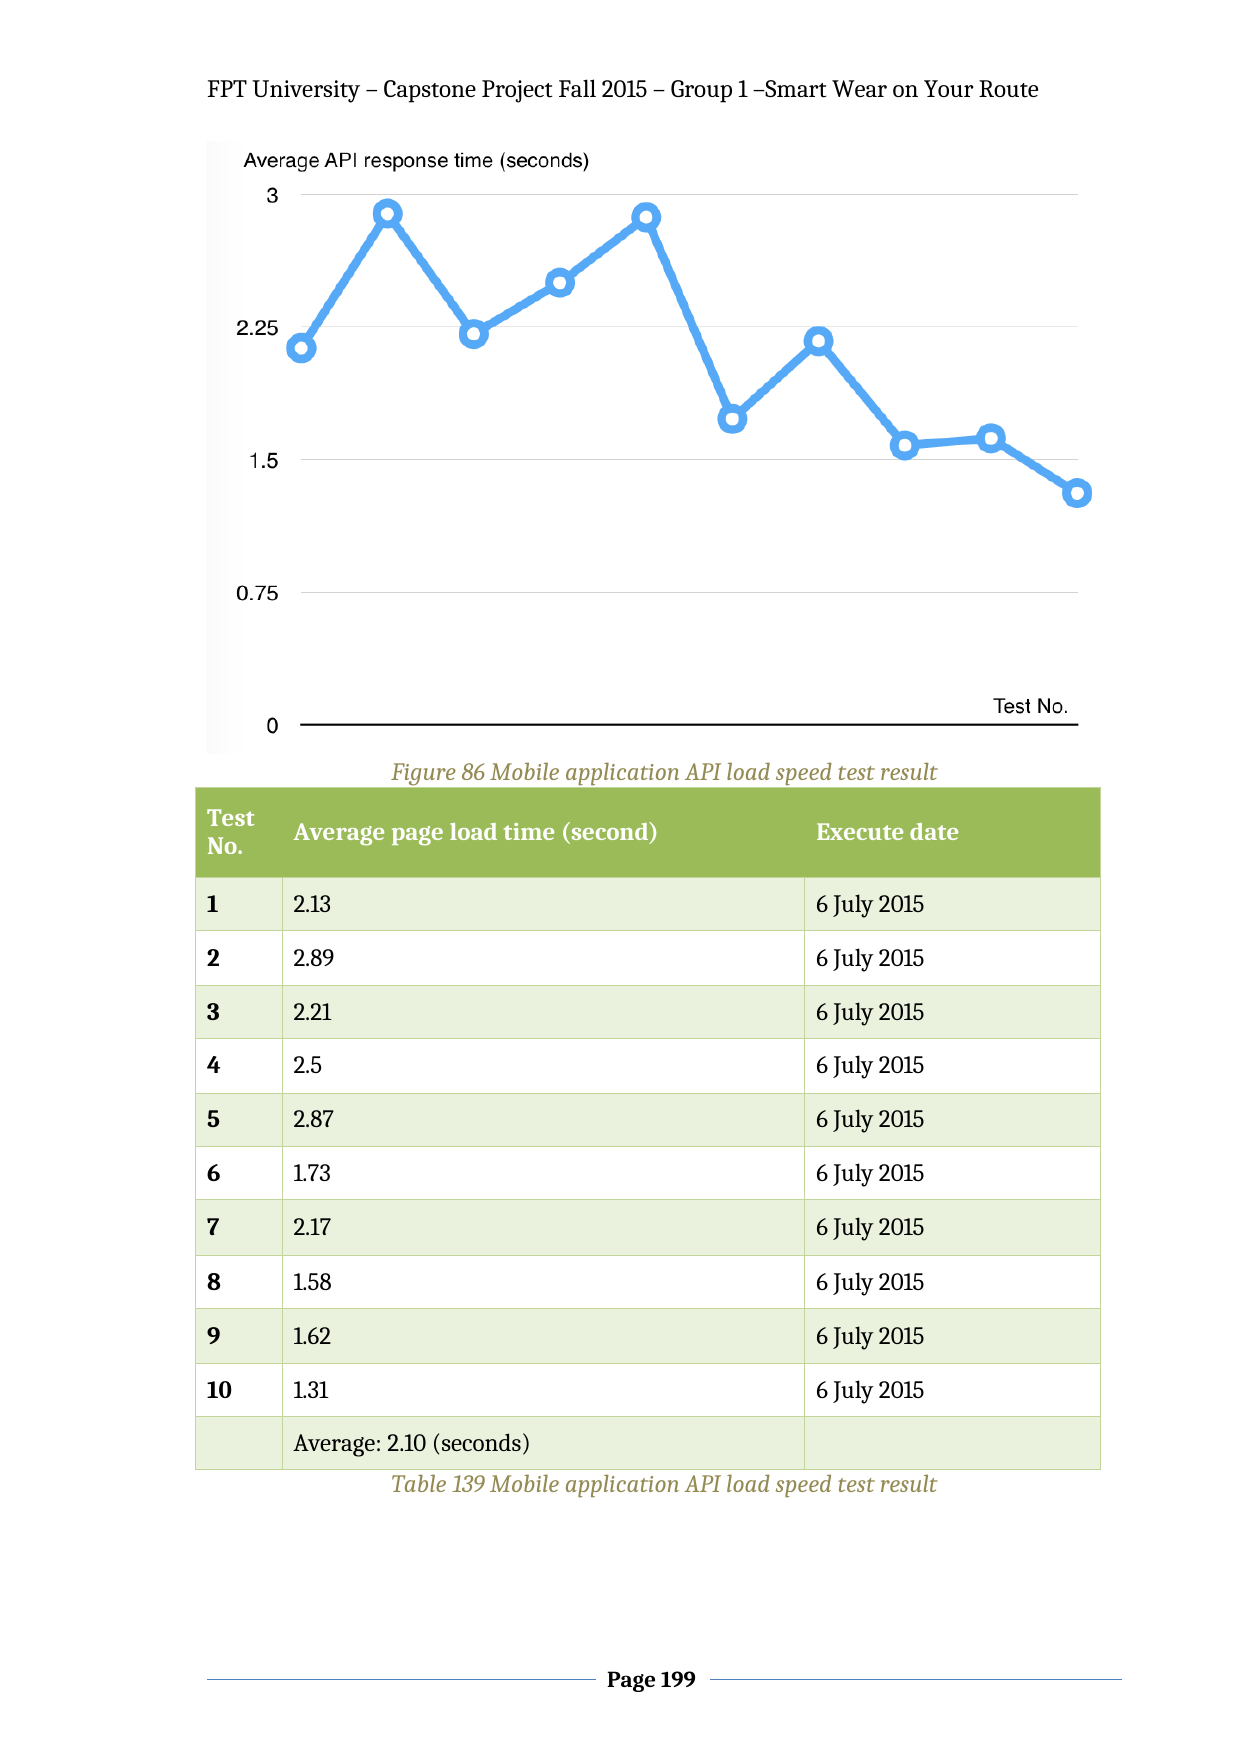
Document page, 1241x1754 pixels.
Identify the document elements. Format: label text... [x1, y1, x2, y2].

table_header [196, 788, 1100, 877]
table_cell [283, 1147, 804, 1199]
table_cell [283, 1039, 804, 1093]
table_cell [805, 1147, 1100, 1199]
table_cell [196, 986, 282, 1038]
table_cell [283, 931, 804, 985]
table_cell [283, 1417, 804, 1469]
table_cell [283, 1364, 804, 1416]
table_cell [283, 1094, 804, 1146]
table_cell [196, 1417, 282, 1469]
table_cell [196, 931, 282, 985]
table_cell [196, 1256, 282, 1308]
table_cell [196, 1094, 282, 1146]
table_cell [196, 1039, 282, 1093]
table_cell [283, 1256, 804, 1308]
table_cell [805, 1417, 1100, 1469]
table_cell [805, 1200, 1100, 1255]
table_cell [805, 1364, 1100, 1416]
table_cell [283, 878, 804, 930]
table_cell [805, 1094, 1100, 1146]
picture [206, 141, 1122, 754]
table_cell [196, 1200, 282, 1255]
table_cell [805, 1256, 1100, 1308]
text Figure 86 Mobile application API load speed test result [207, 758, 1122, 787]
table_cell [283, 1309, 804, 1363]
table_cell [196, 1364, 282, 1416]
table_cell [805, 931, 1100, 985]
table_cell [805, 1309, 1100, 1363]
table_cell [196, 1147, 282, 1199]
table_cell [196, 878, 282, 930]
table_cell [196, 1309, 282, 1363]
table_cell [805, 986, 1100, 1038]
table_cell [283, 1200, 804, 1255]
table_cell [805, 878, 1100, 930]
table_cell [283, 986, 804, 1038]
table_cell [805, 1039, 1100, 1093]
